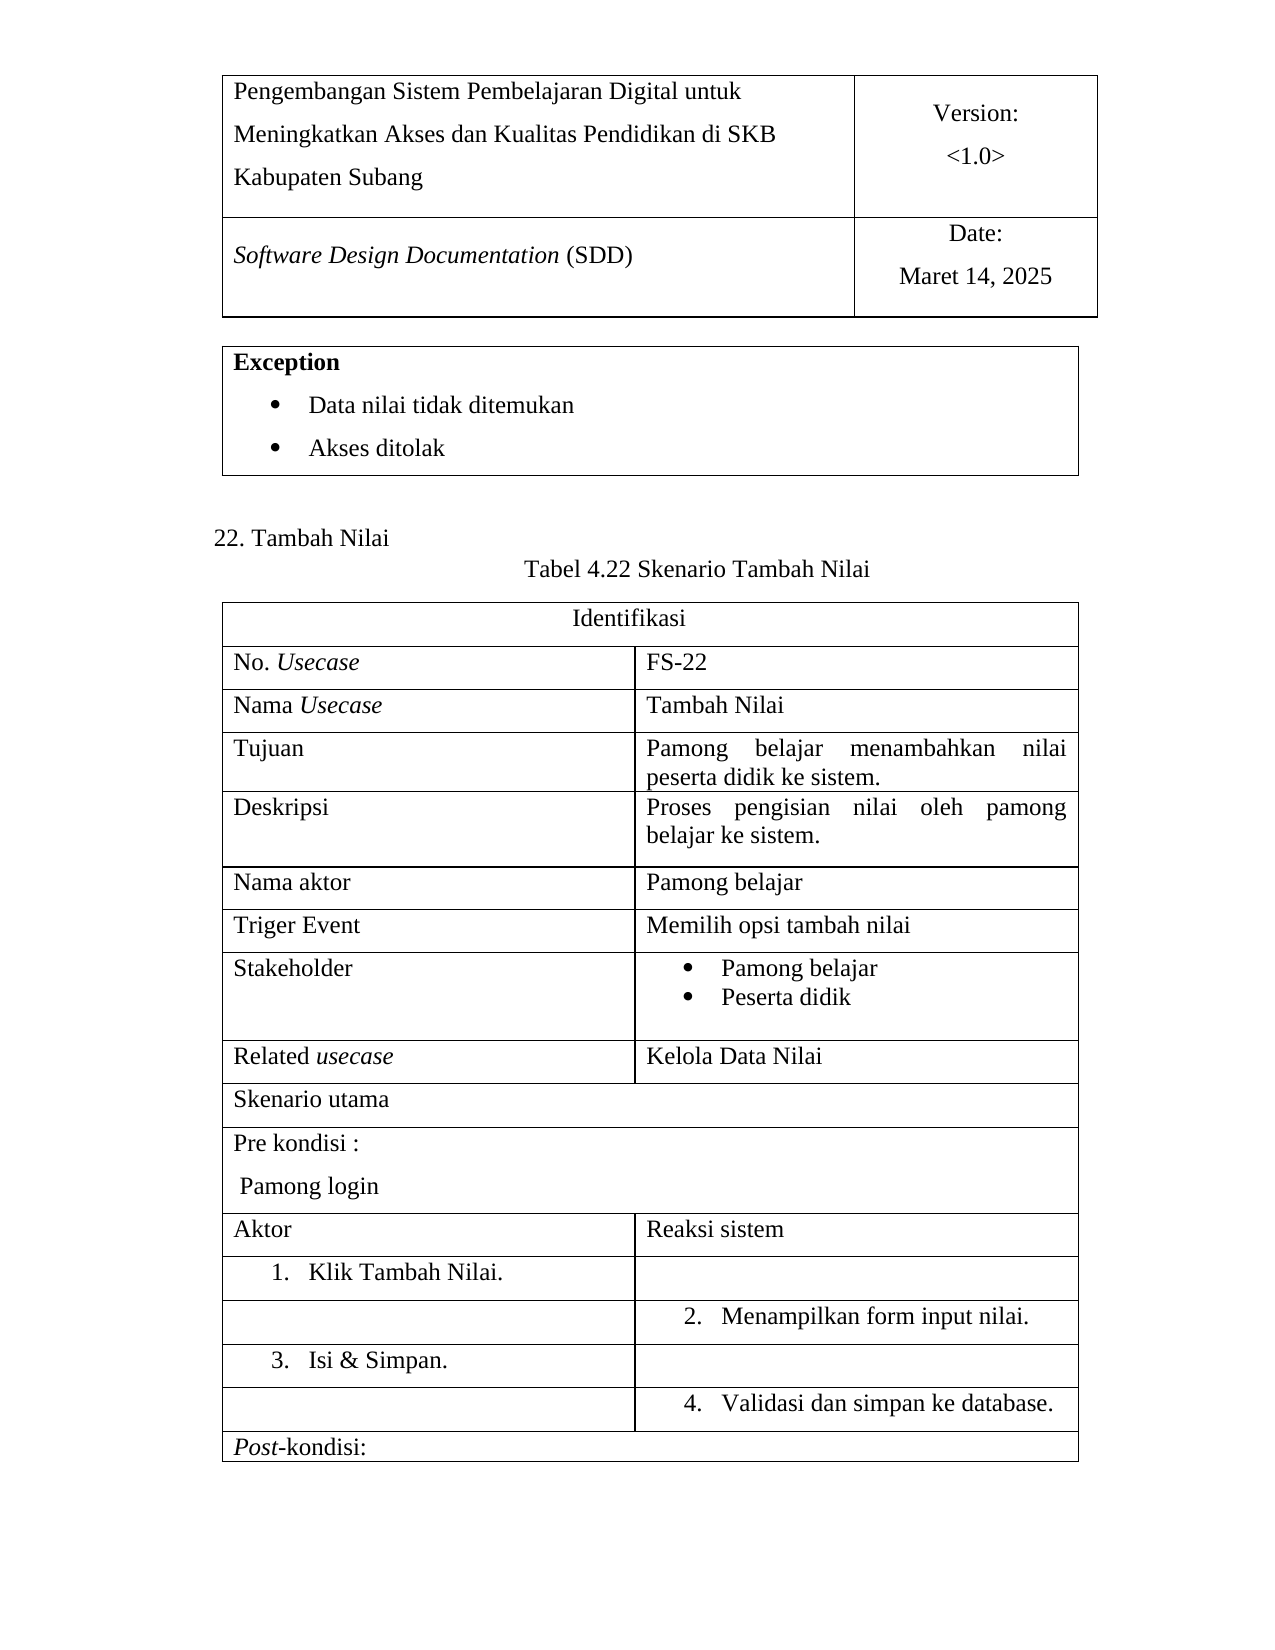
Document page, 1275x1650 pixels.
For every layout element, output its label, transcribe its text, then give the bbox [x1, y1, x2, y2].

table_cell Validasi dan simpan ke database. [636, 1388, 1078, 1431]
table_cell [636, 1345, 1078, 1387]
table_cell [636, 1257, 1078, 1300]
table_cell Pamong belajar Peserta didik [636, 953, 1078, 1040]
table_cell Proses pengisian nilai oleh pamong belajar ke sistem. [636, 792, 1078, 866]
table_cell Aktor [223, 1214, 634, 1256]
table_cell Menampilkan form input nilai. [636, 1301, 1078, 1344]
table_cell Klik Tambah Nilai. [223, 1257, 634, 1300]
table_cell Skenario utama [223, 1084, 723, 1127]
table_cell Reaksi sistem [636, 1214, 1078, 1256]
table_cell Tambah Nilai [636, 690, 1078, 732]
table_cell Memilih opsi tambah nilai [636, 910, 1078, 952]
list Tambah Nilai [214, 523, 1098, 552]
table_cell Kelola Data Nilai [636, 1041, 1078, 1083]
table_cell Isi & Simpan. [223, 1345, 634, 1387]
table_cell [223, 1388, 634, 1431]
table_cell Pre kondisi : Pamong login [223, 1128, 1078, 1213]
table_cell Deskripsi [223, 792, 634, 866]
table_cell Pamong belajar [636, 868, 1078, 909]
table_cell Triger Event [223, 910, 634, 952]
table_cell No. Usecase [223, 647, 634, 689]
table_cell Tujuan [223, 733, 634, 791]
table_cell FS-22 [636, 647, 1078, 689]
table_cell Exception Data nilai tidak ditemukan Akses ditolak [223, 347, 1078, 475]
list Tabel 4.22 Skenario Tambah Nilai [297, 554, 1098, 583]
table_cell [724, 1084, 1078, 1127]
table_cell Nama Usecase [223, 690, 634, 732]
table_cell Related usecase [223, 1041, 634, 1083]
table_cell Pamong belajar menambahkan nilai peserta didik ke sistem. [636, 733, 1078, 791]
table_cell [223, 1432, 1078, 1461]
table_cell [223, 1301, 634, 1344]
table_header Identifikasi [561, 603, 1078, 646]
table_cell Nama aktor [223, 868, 634, 909]
table_cell Stakeholder [223, 953, 634, 1040]
table_header [223, 603, 561, 646]
